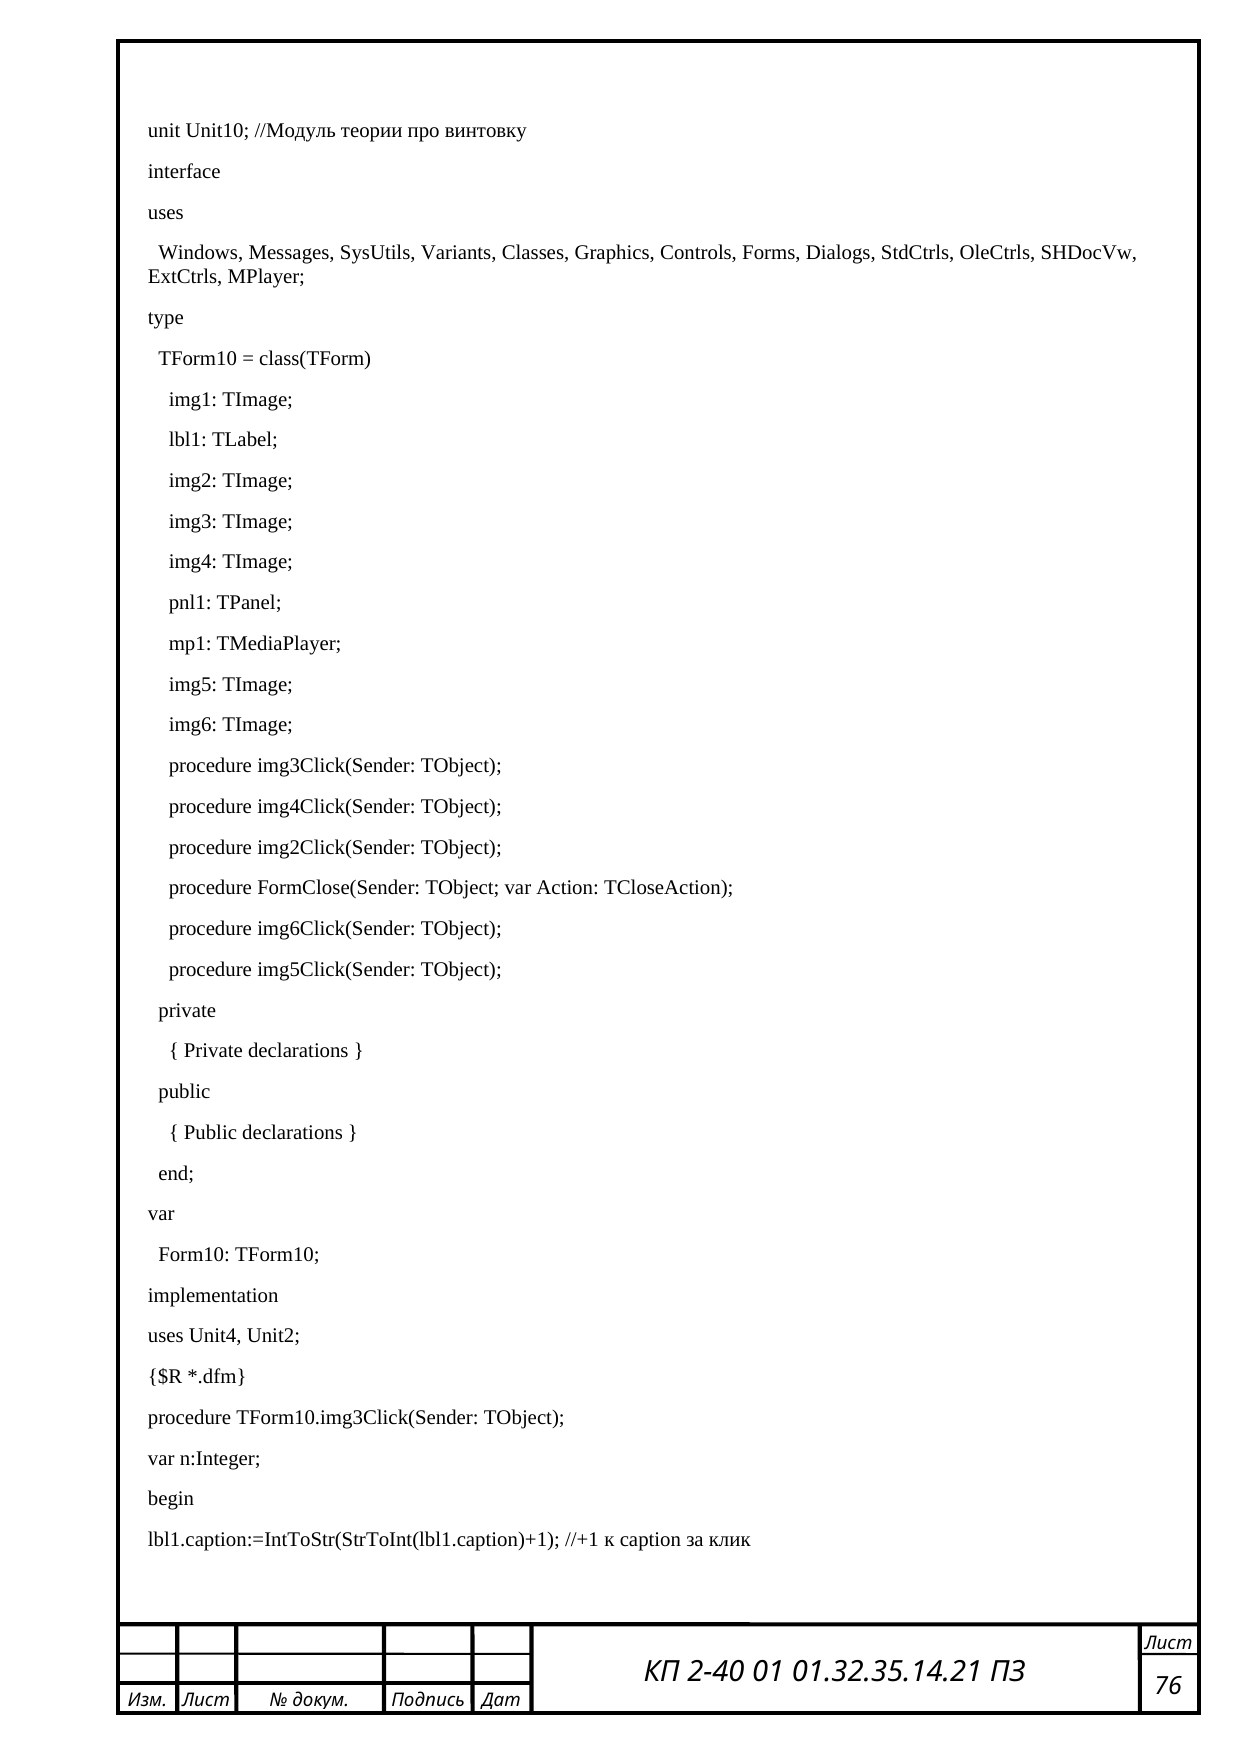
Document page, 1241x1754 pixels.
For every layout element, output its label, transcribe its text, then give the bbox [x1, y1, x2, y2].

text public [148, 1079, 1181, 1103]
text var [148, 1201, 1181, 1225]
text procedure img4Click(Sender: TObject); [148, 794, 1181, 818]
text lbl1.caption:=IntToStr(StrToInt(lbl1.caption)+1); //+1 к caption за клик [148, 1527, 1181, 1551]
text end; [148, 1160, 1181, 1184]
text {$R *.dfm} [148, 1364, 1181, 1388]
text mp1: TMediaPlayer; [148, 631, 1181, 655]
text img3: TImage; [148, 509, 1181, 533]
text { Private declarations } [148, 1038, 1181, 1062]
text TForm10 = class(TForm) [148, 346, 1181, 370]
text procedure FormClose(Sender: TObject; var Action: TCloseAction); [148, 875, 1181, 899]
text img1: TImage; [148, 387, 1181, 411]
text Form10: TForm10; [148, 1242, 1181, 1266]
text private [148, 997, 1181, 1022]
text { Public declarations } [148, 1120, 1181, 1144]
text lbl1: TLabel; [148, 427, 1181, 451]
text uses [148, 199, 1181, 224]
text procedure img6Click(Sender: TObject); [148, 916, 1181, 940]
text type [148, 305, 1181, 329]
text unit Unit10; //Модуль теории про винтовку [148, 118, 1181, 142]
text img5: TImage; [148, 672, 1181, 696]
text img6: TImage; [148, 712, 1181, 736]
text procedure TForm10.img3Click(Sender: TObject); [148, 1405, 1181, 1429]
text procedure img2Click(Sender: TObject); [148, 834, 1181, 859]
text img2: TImage; [148, 468, 1181, 492]
text pnl1: TPanel; [148, 590, 1181, 614]
text procedure img5Click(Sender: TObject); [148, 957, 1181, 981]
text begin [148, 1486, 1181, 1510]
text interface [148, 159, 1181, 183]
text procedure img3Click(Sender: TObject); [148, 753, 1181, 777]
text var n:Integer; [148, 1446, 1181, 1469]
text uses Unit4, Unit2; [148, 1323, 1181, 1347]
text img4: TImage; [148, 549, 1181, 573]
text implementation [148, 1283, 1181, 1307]
text Windows, Messages, SysUtils, Variants, Classes, Graphics, Controls, Forms, Dialogs, StdCtrls, OleCtrls, SHDocVw, ExtCtrls, MPlayer; [148, 240, 1181, 288]
